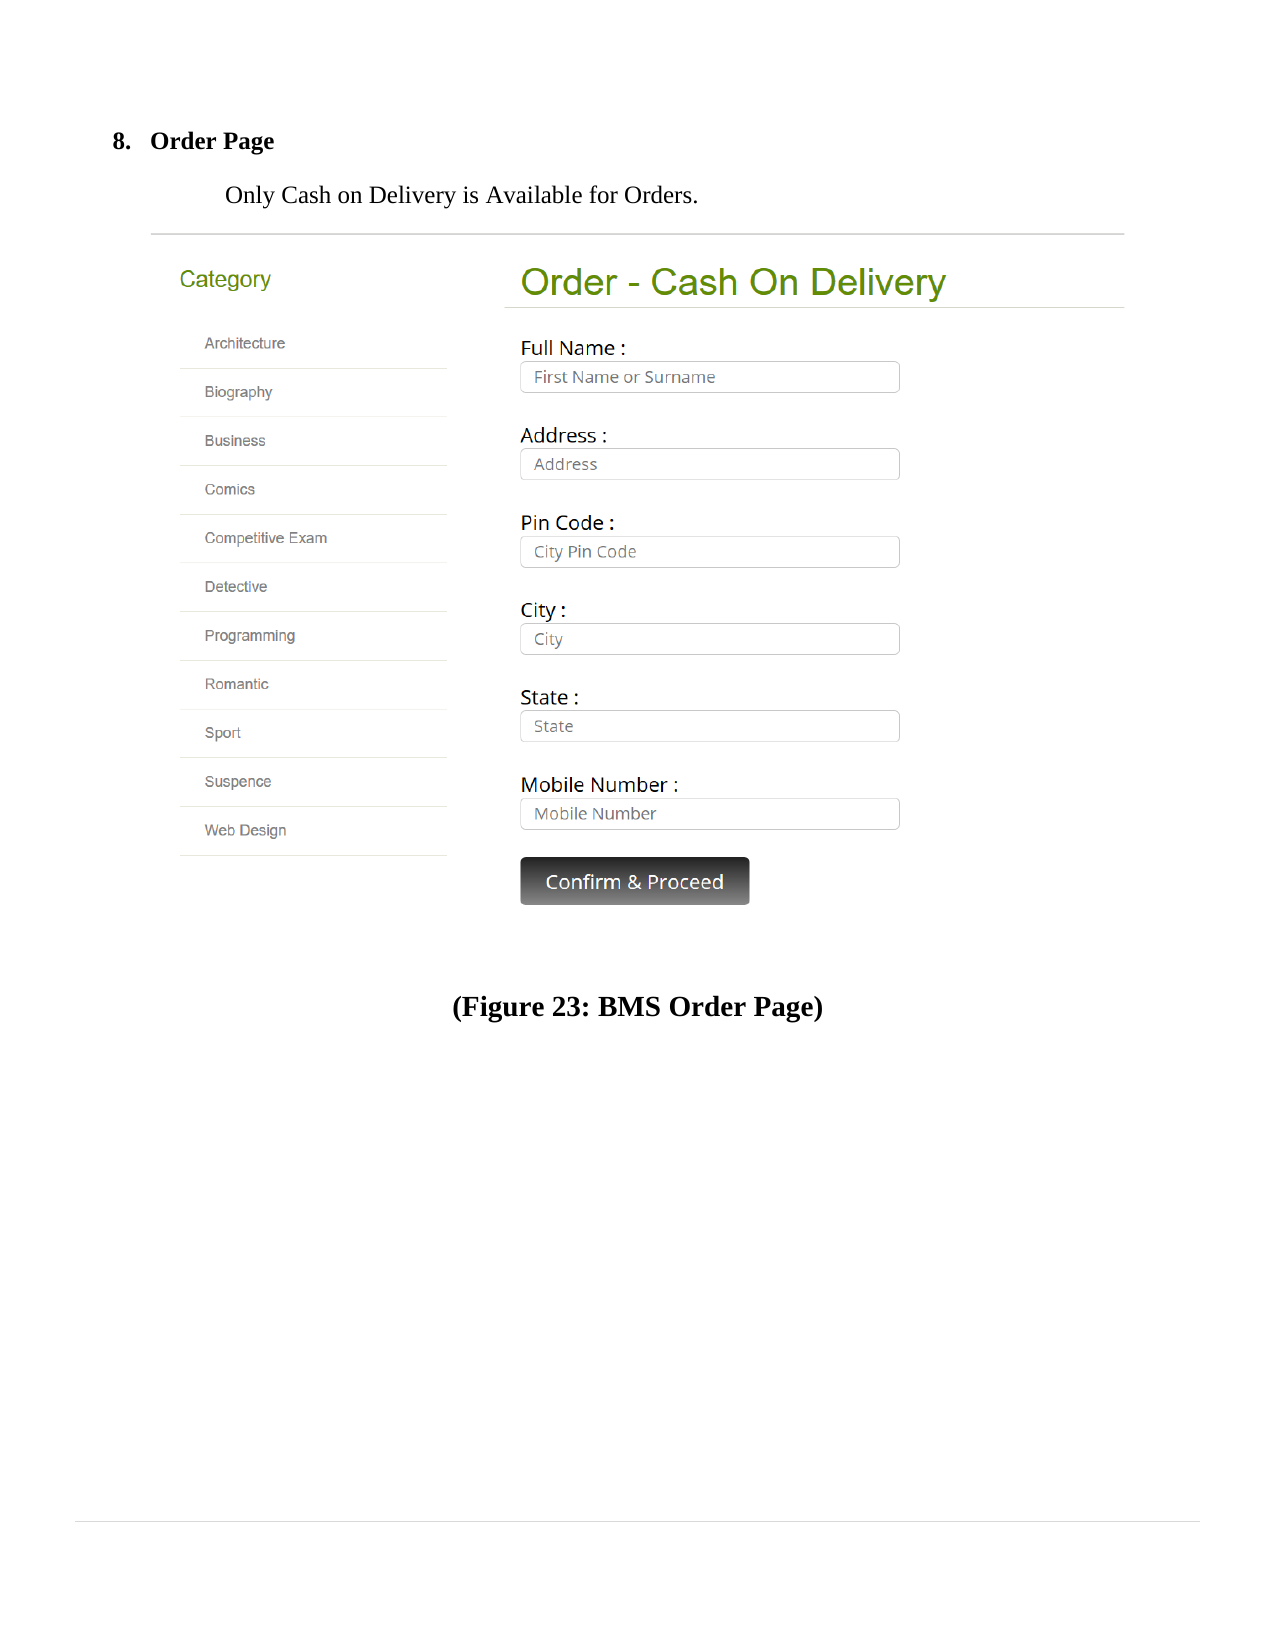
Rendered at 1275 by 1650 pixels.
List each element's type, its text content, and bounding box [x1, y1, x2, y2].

picture [150, 233, 1125, 961]
list Order Page [112, 126, 1200, 155]
text Only Cash on Delivery is Available for Orders. [225, 180, 1200, 209]
subtitle (Figure 23: BMS Order Page) [75, 989, 1200, 1023]
